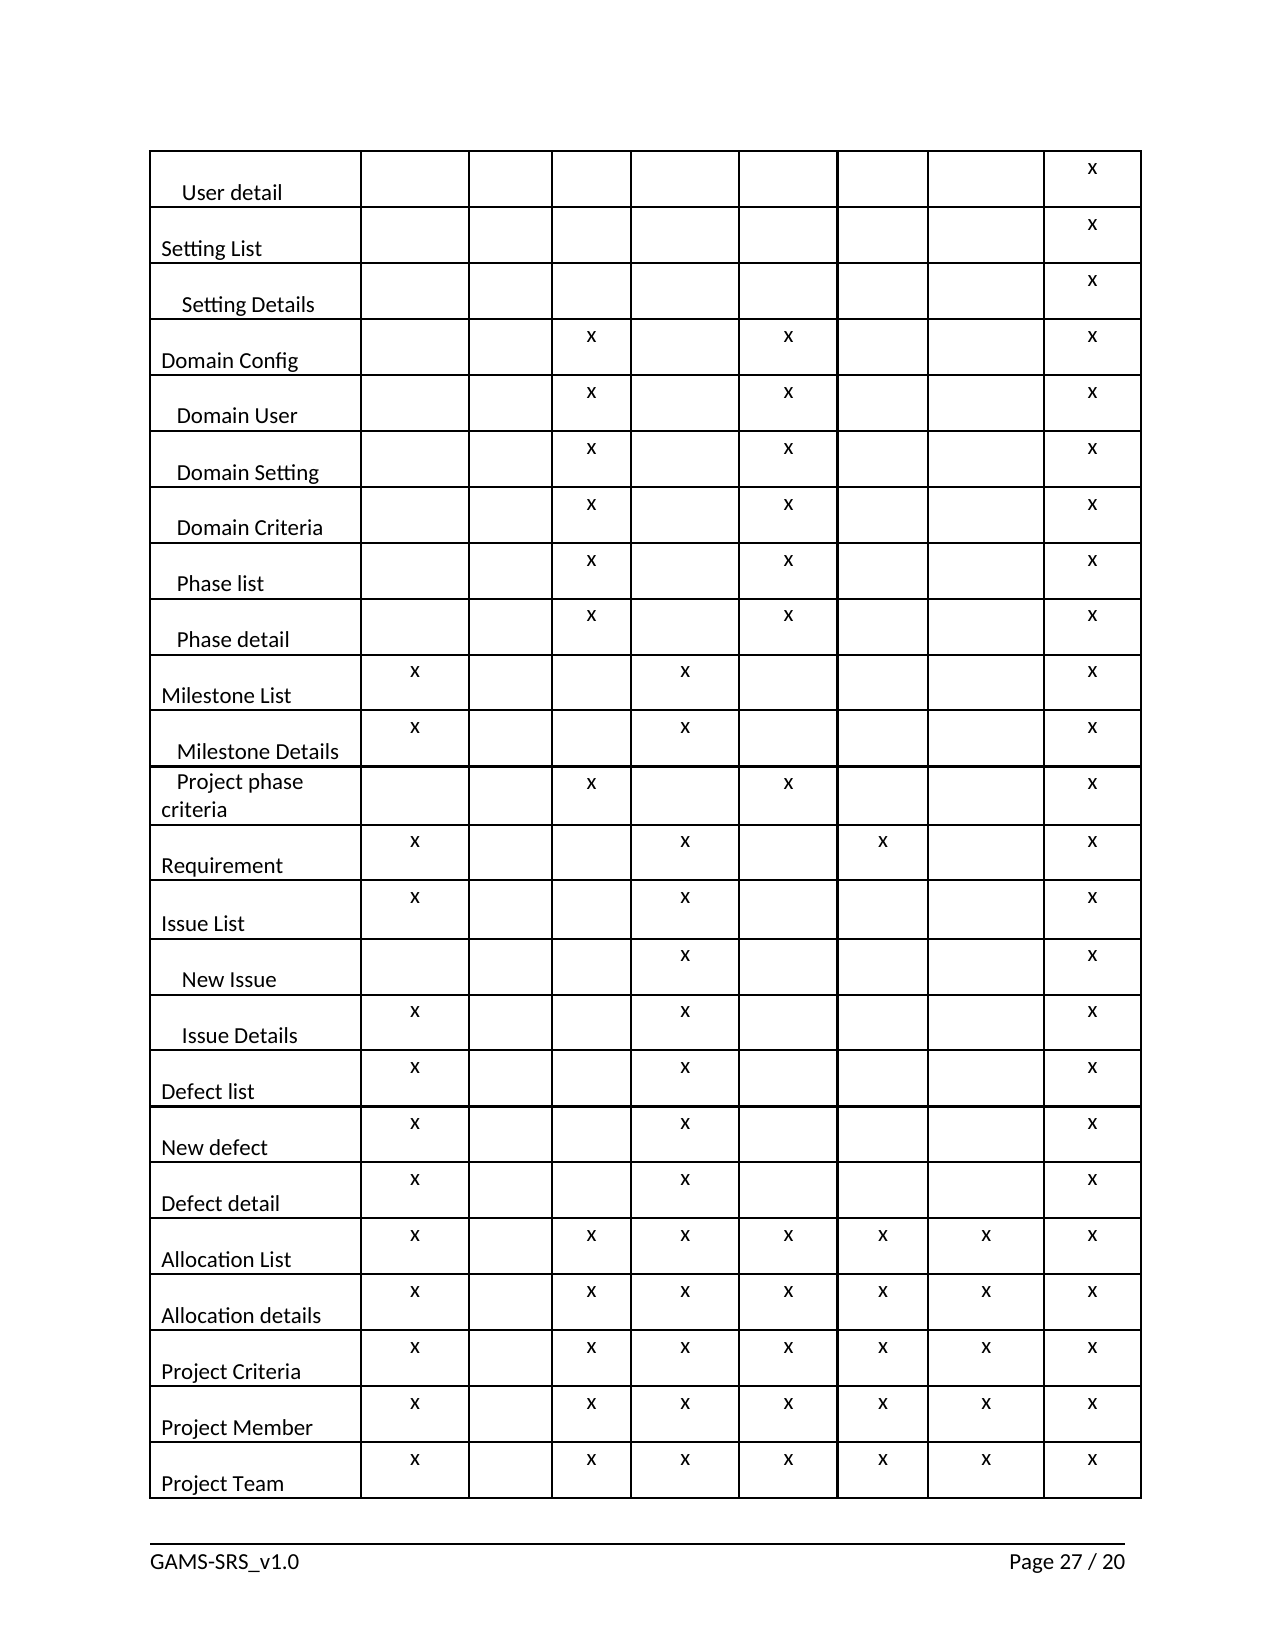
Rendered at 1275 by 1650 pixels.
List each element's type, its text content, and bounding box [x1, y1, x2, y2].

table_cell [553, 1163, 630, 1217]
table_cell [740, 1108, 836, 1161]
table_cell Domain Criteria [151, 488, 360, 542]
table_cell Project Criteria [151, 1331, 360, 1385]
table_cell [470, 1051, 551, 1105]
table_cell x [632, 881, 738, 937]
table_cell Requirement [151, 826, 360, 879]
table_cell x [362, 1275, 468, 1329]
table_cell [632, 600, 738, 653]
table_cell [553, 881, 630, 937]
table_cell [929, 711, 1043, 765]
table_cell [632, 768, 738, 823]
table_cell [362, 600, 468, 653]
table_cell [740, 656, 836, 709]
table_cell [470, 996, 551, 1049]
table_cell x [740, 1387, 836, 1441]
table_cell [839, 600, 927, 653]
table_cell x [1045, 152, 1140, 206]
table_cell x [839, 1387, 927, 1441]
table_cell x [362, 826, 468, 879]
table_cell [929, 544, 1043, 597]
table_cell [839, 881, 927, 937]
table_cell [470, 1387, 551, 1441]
table_cell Allocation details [151, 1275, 360, 1329]
table_cell [362, 768, 468, 823]
table_cell x [553, 1219, 630, 1273]
table_cell x [362, 1443, 468, 1497]
table_cell [839, 1108, 927, 1161]
table_cell Setting Details [151, 264, 360, 318]
table_cell [470, 1108, 551, 1161]
table_cell Domain Config [151, 320, 360, 374]
table_cell [362, 488, 468, 542]
table_cell [553, 656, 630, 709]
table_cell x [632, 996, 738, 1049]
table_cell x [1045, 656, 1140, 709]
table_cell [362, 544, 468, 597]
table_cell [740, 152, 836, 206]
table_cell x [1045, 376, 1140, 430]
table_cell [839, 432, 927, 486]
table_cell Domain Setting [151, 432, 360, 486]
table_cell x [929, 1275, 1043, 1329]
table_cell x [1045, 264, 1140, 318]
table_cell x [553, 600, 630, 653]
table_cell Project Member [151, 1387, 360, 1441]
table_cell x [632, 1051, 738, 1105]
table_cell x [1045, 432, 1140, 486]
table_cell x [929, 1219, 1043, 1273]
table_cell [929, 768, 1043, 823]
table_cell Phase detail [151, 600, 360, 653]
table_cell x [740, 488, 836, 542]
table_cell Issue List [151, 881, 360, 937]
table_cell [839, 1051, 927, 1105]
table_cell [632, 488, 738, 542]
table_cell [929, 940, 1043, 993]
table_cell [839, 264, 927, 318]
table_cell New Issue [151, 940, 360, 993]
table_cell x [1045, 320, 1140, 374]
table_cell [839, 1163, 927, 1217]
table_cell x [740, 320, 836, 374]
table_cell x [1045, 1108, 1140, 1161]
table_cell [362, 264, 468, 318]
table_cell x [362, 656, 468, 709]
table_cell [839, 208, 927, 262]
table_cell New defect [151, 1108, 360, 1161]
table_cell Phase list [151, 544, 360, 597]
table_cell [839, 711, 927, 765]
table_cell x [553, 1387, 630, 1441]
table_cell x [632, 1331, 738, 1385]
table_cell x [1045, 881, 1140, 937]
table_cell x [740, 544, 836, 597]
table_cell x [740, 768, 836, 823]
table_cell x [1045, 1443, 1140, 1497]
table_cell Setting List [151, 208, 360, 262]
table_cell [470, 1443, 551, 1497]
table_cell x [1045, 1163, 1140, 1217]
table_cell x [929, 1331, 1043, 1385]
table_cell [740, 208, 836, 262]
table_cell x [1045, 768, 1140, 823]
table_cell [553, 152, 630, 206]
table_cell Milestone List [151, 656, 360, 709]
table_cell x [1045, 208, 1140, 262]
table_cell x [632, 1219, 738, 1273]
table_cell [839, 376, 927, 430]
table_cell [470, 1275, 551, 1329]
table_cell [470, 1331, 551, 1385]
table_cell Milestone Details [151, 711, 360, 765]
table_cell [470, 656, 551, 709]
table_cell [470, 320, 551, 374]
table_cell Project Team [151, 1443, 360, 1497]
table_cell [839, 544, 927, 597]
table_cell [470, 826, 551, 879]
table_cell [929, 376, 1043, 430]
table_cell x [839, 1275, 927, 1329]
table_cell x [1045, 600, 1140, 653]
table_cell x [362, 1108, 468, 1161]
table_cell x [1045, 996, 1140, 1049]
table_cell [839, 488, 927, 542]
table_cell [362, 208, 468, 262]
table_cell x [1045, 488, 1140, 542]
table_cell [553, 264, 630, 318]
table_cell [929, 264, 1043, 318]
table_cell x [362, 996, 468, 1049]
table_cell x [553, 432, 630, 486]
table_cell [362, 376, 468, 430]
table_cell [632, 320, 738, 374]
table_cell [929, 488, 1043, 542]
table_cell [632, 376, 738, 430]
table_cell x [362, 1331, 468, 1385]
table_cell Project phase criteria [151, 768, 360, 823]
table_cell [470, 152, 551, 206]
table_cell [470, 600, 551, 653]
table_cell [553, 208, 630, 262]
table_cell [839, 940, 927, 993]
table_cell [362, 432, 468, 486]
table_cell x [553, 320, 630, 374]
table_cell x [740, 432, 836, 486]
table_cell x [839, 1443, 927, 1497]
table_cell [470, 768, 551, 823]
table_cell Domain User [151, 376, 360, 430]
table_cell x [632, 826, 738, 879]
table_cell x [839, 826, 927, 879]
table_cell x [632, 1275, 738, 1329]
table_cell [740, 940, 836, 993]
table_cell x [553, 1275, 630, 1329]
table_cell [929, 656, 1043, 709]
table_cell [929, 1108, 1043, 1161]
table_cell [632, 544, 738, 597]
table_cell x [632, 711, 738, 765]
table_cell [553, 1051, 630, 1105]
table_cell x [553, 544, 630, 597]
table_cell [470, 208, 551, 262]
table_cell Issue Details [151, 996, 360, 1049]
table_cell [470, 1163, 551, 1217]
table_cell x [362, 1163, 468, 1217]
table_cell [553, 1108, 630, 1161]
table_cell x [1045, 940, 1140, 993]
table_cell x [1045, 711, 1140, 765]
table_cell [553, 826, 630, 879]
table_cell x [632, 656, 738, 709]
table_cell [470, 1219, 551, 1273]
table_cell x [1045, 1387, 1140, 1441]
table_cell [740, 1163, 836, 1217]
table_cell [839, 656, 927, 709]
table_cell [929, 432, 1043, 486]
table_cell [553, 940, 630, 993]
table_cell [740, 1051, 836, 1105]
table_cell x [839, 1331, 927, 1385]
table_cell x [632, 1387, 738, 1441]
table_cell x [362, 1387, 468, 1441]
table_cell [740, 826, 836, 879]
table_cell x [632, 1108, 738, 1161]
table_cell [839, 996, 927, 1049]
table_cell x [1045, 544, 1140, 597]
table_cell [632, 432, 738, 486]
table_cell x [553, 1443, 630, 1497]
table_cell User detail [151, 152, 360, 206]
table_cell x [740, 376, 836, 430]
table_cell [740, 711, 836, 765]
table_cell Defect detail [151, 1163, 360, 1217]
table_cell [362, 320, 468, 374]
table_cell x [632, 940, 738, 993]
table_cell [839, 320, 927, 374]
table_cell x [553, 1331, 630, 1385]
table_cell [740, 996, 836, 1049]
table_cell x [740, 1275, 836, 1329]
table_cell x [362, 1051, 468, 1105]
table_cell x [362, 711, 468, 765]
table_cell [470, 376, 551, 430]
table_cell [470, 544, 551, 597]
table_cell Defect list [151, 1051, 360, 1105]
table_cell [632, 208, 738, 262]
table_cell [470, 432, 551, 486]
table_cell [929, 1051, 1043, 1105]
table_cell [632, 152, 738, 206]
table_cell [553, 996, 630, 1049]
table_cell [929, 881, 1043, 937]
table_cell [929, 996, 1043, 1049]
table_cell [929, 826, 1043, 879]
table_cell x [740, 1331, 836, 1385]
table_cell [470, 488, 551, 542]
table_cell x [1045, 1275, 1140, 1329]
table_cell x [632, 1443, 738, 1497]
table_cell [553, 711, 630, 765]
table_cell x [740, 600, 836, 653]
table_cell [740, 881, 836, 937]
table_cell [470, 940, 551, 993]
table_cell x [362, 881, 468, 937]
table_cell [929, 208, 1043, 262]
table_cell x [1045, 1331, 1140, 1385]
table_cell x [1045, 1051, 1140, 1105]
table_cell x [740, 1443, 836, 1497]
table_cell [362, 940, 468, 993]
table_cell [632, 264, 738, 318]
table_cell x [839, 1219, 927, 1273]
table_cell [470, 264, 551, 318]
table_cell x [740, 1219, 836, 1273]
table_cell [929, 1163, 1043, 1217]
table_cell x [553, 376, 630, 430]
table_cell [839, 768, 927, 823]
table_cell [740, 264, 836, 318]
table_cell [929, 152, 1043, 206]
table_cell x [362, 1219, 468, 1273]
table_cell [470, 711, 551, 765]
table_cell x [929, 1443, 1043, 1497]
table_cell Allocation List [151, 1219, 360, 1273]
table_cell x [929, 1387, 1043, 1441]
table_cell x [1045, 826, 1140, 879]
table_cell x [1045, 1219, 1140, 1273]
table_cell [929, 320, 1043, 374]
table_cell [839, 152, 927, 206]
table_cell [362, 152, 468, 206]
table_cell x [553, 768, 630, 823]
table_cell x [553, 488, 630, 542]
table_cell [470, 881, 551, 937]
table_cell [929, 600, 1043, 653]
table_cell x [632, 1163, 738, 1217]
